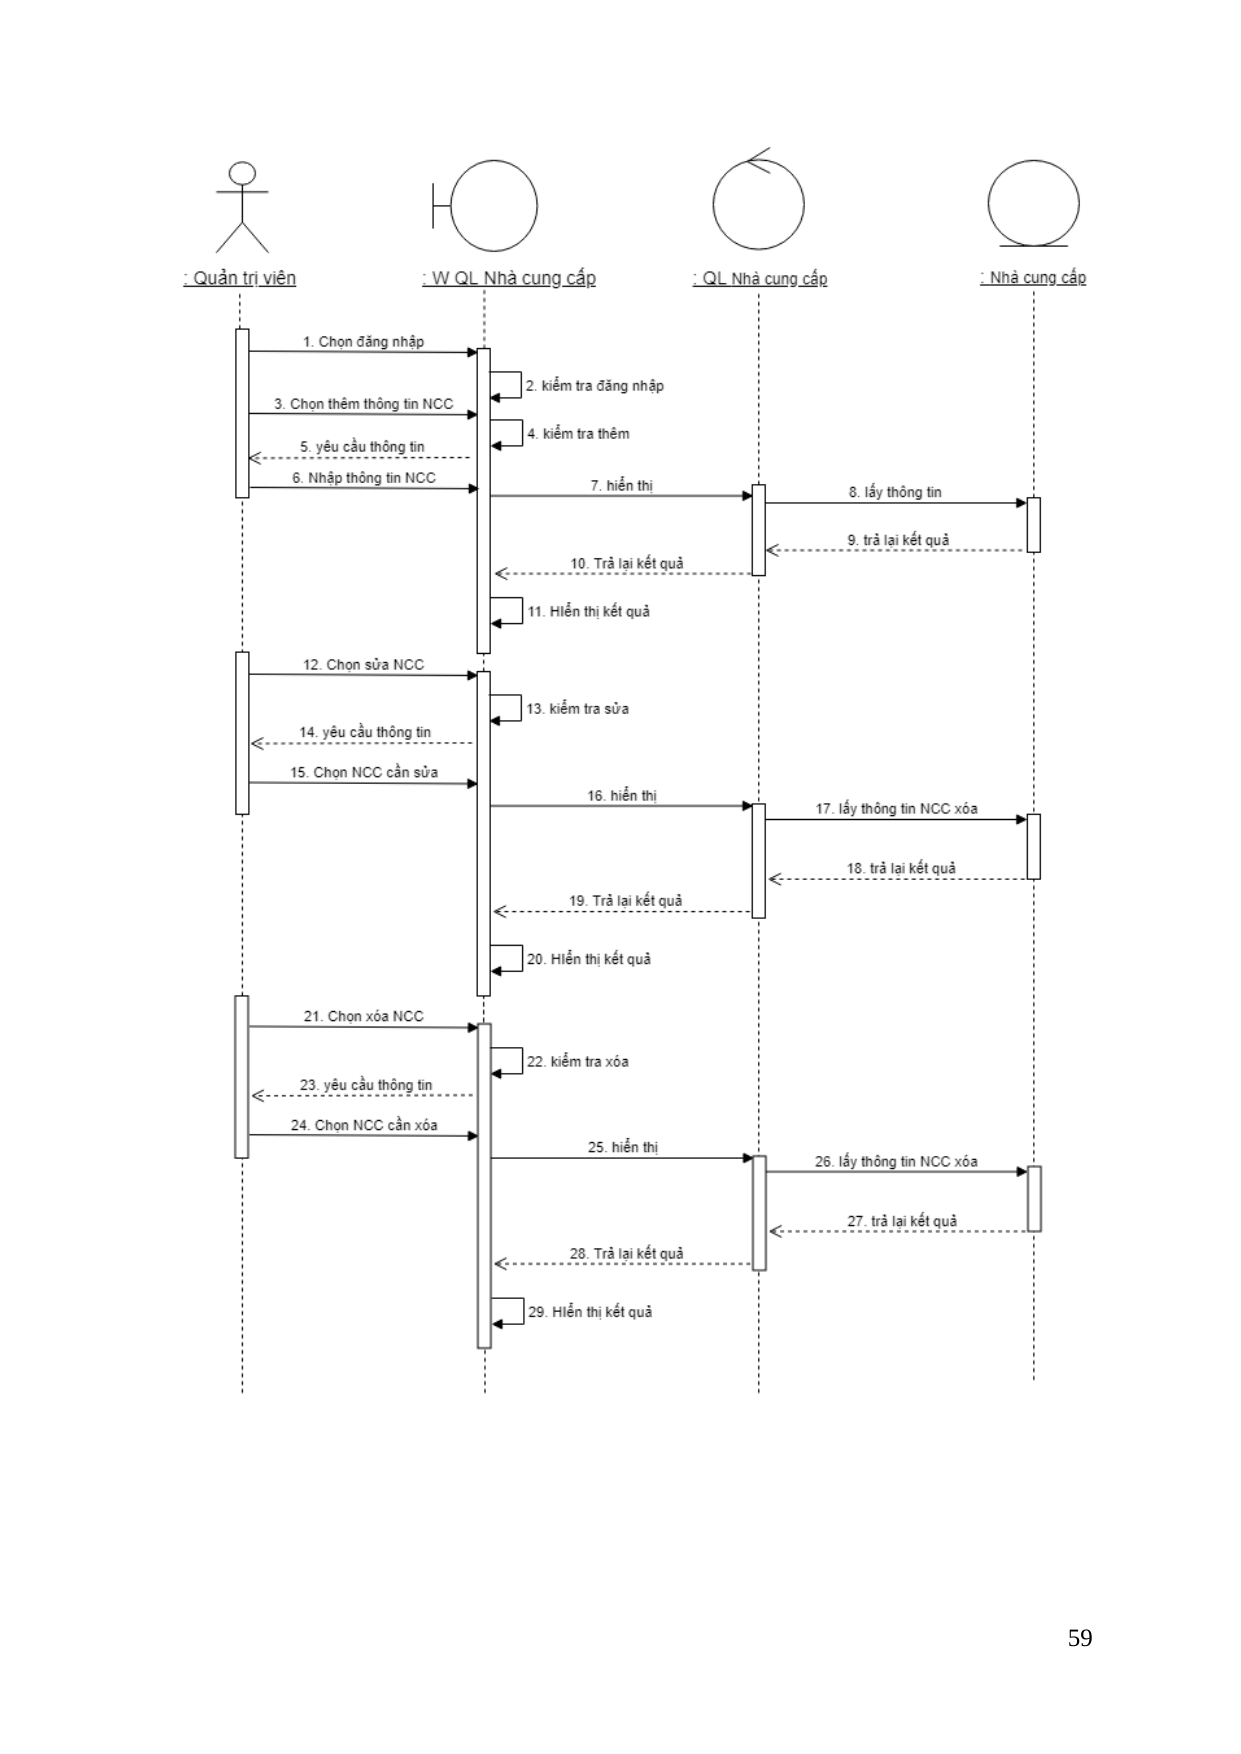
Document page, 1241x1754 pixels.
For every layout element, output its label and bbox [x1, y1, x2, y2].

picture [177, 147, 1093, 1395]
